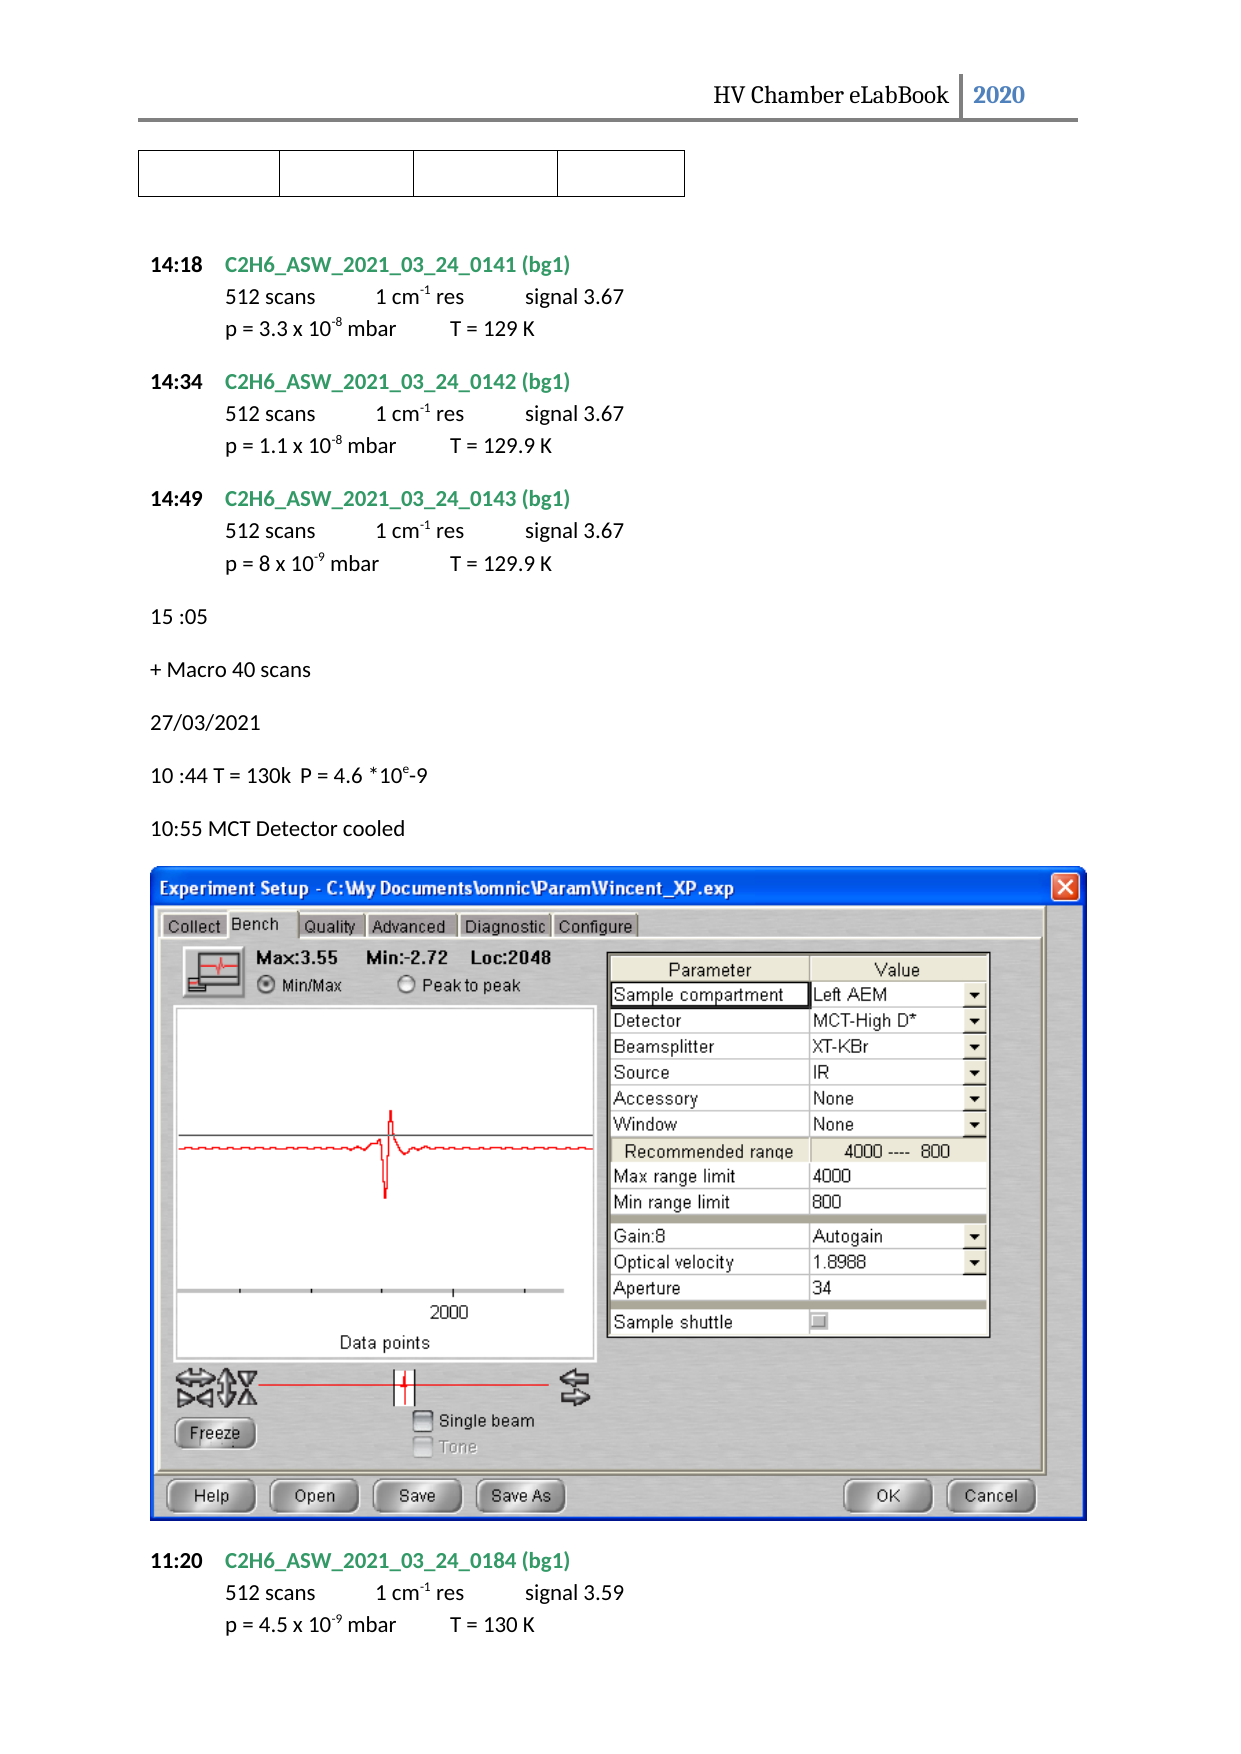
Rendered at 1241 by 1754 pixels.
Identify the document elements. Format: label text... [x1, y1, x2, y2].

text 14:49 C2H6_ASW_2021_03_24_0143 (bg1) [150, 484, 1090, 512]
text 10 :44 T = 130k P = 4.6 *10e-9 [150, 761, 1090, 789]
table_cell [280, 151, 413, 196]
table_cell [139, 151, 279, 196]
picture [150, 866, 1087, 1521]
text 10:55 MCT Detector cooled [150, 814, 1090, 842]
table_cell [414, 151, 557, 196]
text 512 scans 1 cm-1 res signal 3.59 p = 4.5 x 10-9 mbar T = 130 K [225, 1578, 1090, 1638]
text 27/03/2021 [150, 708, 1090, 736]
text 14:18 C2H6_ASW_2021_03_24_0141 (bg1) [150, 250, 1090, 278]
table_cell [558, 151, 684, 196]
text 512 scans 1 cm-1 res signal 3.67 p = 1.1 x 10-8 mbar T = 129.9 K [225, 399, 1090, 459]
text 512 scans 1 cm-1 res signal 3.67 p = 8 x 10-9 mbar T = 129.9 K [225, 517, 1090, 577]
text 15 :05 [150, 602, 1090, 630]
text 14:34 C2H6_ASW_2021_03_24_0142 (bg1) [150, 367, 1090, 395]
text 512 scans 1 cm-1 res signal 3.67 p = 3.3 x 10-8 mbar T = 129 K [225, 282, 1090, 342]
text 11:20 C2H6_ASW_2021_03_24_0184 (bg1) [150, 1546, 1090, 1574]
text + Macro 40 scans [150, 655, 1090, 683]
